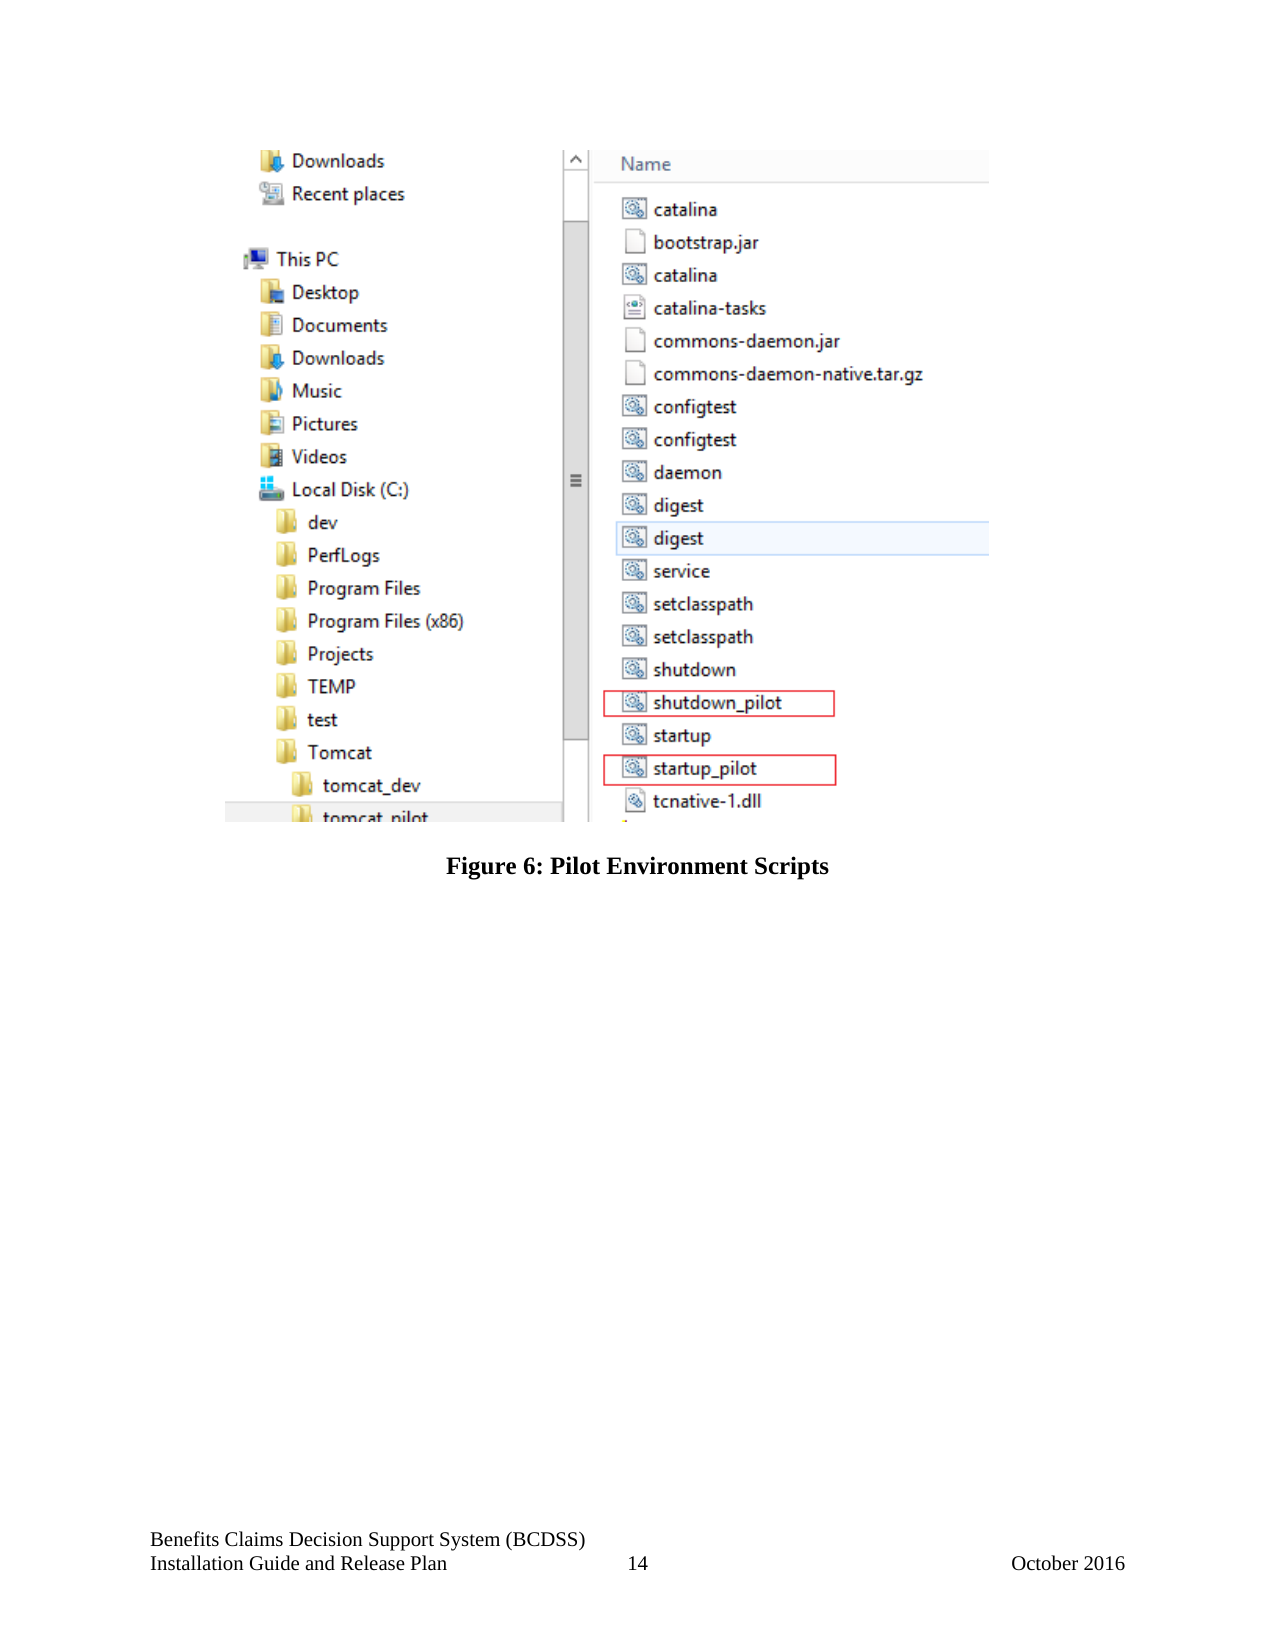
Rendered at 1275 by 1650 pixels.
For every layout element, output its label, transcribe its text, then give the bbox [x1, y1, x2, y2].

picture [225, 150, 989, 822]
text Figure 6: Pilot Environment Scripts [150, 851, 1125, 880]
